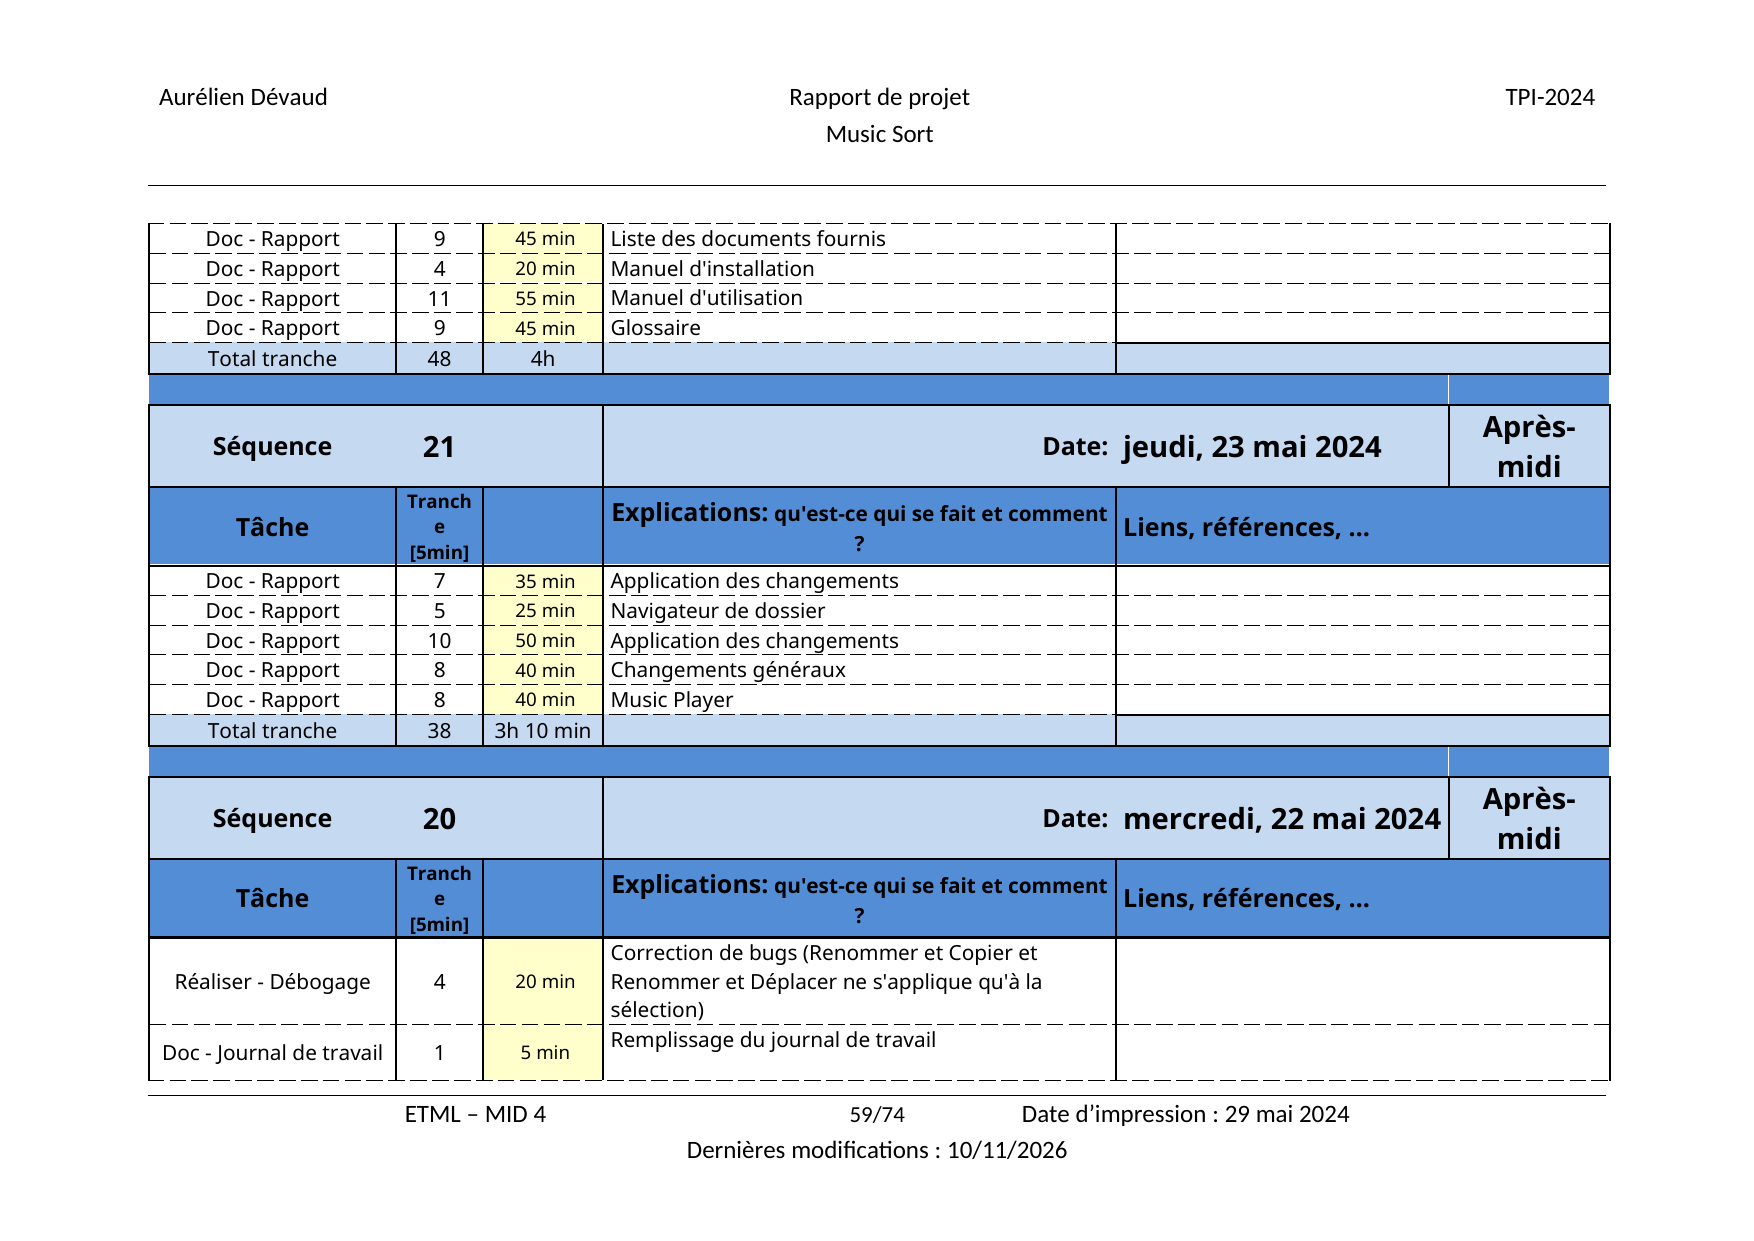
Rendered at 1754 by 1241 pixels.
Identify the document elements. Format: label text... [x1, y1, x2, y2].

table_cell Glossaire [604, 312, 1115, 342]
table_cell Changements généraux [604, 654, 1115, 684]
table_cell [1117, 312, 1609, 342]
table_cell 40 min [484, 654, 602, 684]
table_cell Tâche [150, 860, 395, 936]
table_cell Date: [604, 778, 1116, 858]
table_cell jeudi, 23 mai 2024 [1116, 406, 1448, 486]
table_cell Séquence [150, 778, 396, 858]
table_cell 4h [484, 342, 602, 373]
table_cell Après-midi [1450, 406, 1609, 486]
table_cell Doc - Journal de travail [150, 1024, 395, 1080]
table_cell 9 [397, 223, 482, 253]
table_cell 20 min [484, 939, 602, 1024]
table_cell 8 [397, 684, 482, 714]
table_cell 45 min [484, 312, 602, 342]
table_cell Application des changements [604, 625, 1115, 654]
table_cell 50 min [484, 625, 602, 654]
table_cell 35 min [484, 567, 602, 595]
table_cell [604, 714, 1115, 745]
table_cell 20 min [484, 253, 602, 282]
table_cell mercredi, 22 mai 2024 [1116, 778, 1448, 858]
table_cell 4 [397, 253, 482, 282]
table_cell Explications: qu'est-ce qui se fait et comment ? [604, 488, 1115, 564]
table_cell Manuel d'utilisation [604, 283, 1115, 312]
table_cell Doc - Rapport [150, 654, 395, 684]
table_cell Manuel d'installation [604, 253, 1115, 282]
table_cell Total tranche [150, 714, 395, 745]
table_cell 8 [397, 654, 482, 684]
table_cell 5 [397, 595, 482, 625]
table_cell [1449, 747, 1609, 776]
table_cell 40 min [484, 684, 602, 714]
table_cell Navigateur de dossier [604, 595, 1115, 625]
table_cell Séquence [150, 406, 396, 486]
table_cell [1449, 375, 1609, 404]
table_cell [149, 375, 396, 404]
table_cell Doc - Rapport [150, 312, 395, 342]
table_cell Tranche [5min] [397, 488, 482, 564]
table_cell Liens, références, … [1117, 860, 1609, 936]
table_cell [603, 747, 1116, 776]
table_cell [1117, 1024, 1609, 1080]
table_cell [604, 342, 1115, 373]
table_cell 38 [397, 714, 482, 745]
table_cell [1117, 595, 1609, 625]
table_cell 25 min [484, 595, 602, 625]
table_cell [396, 375, 483, 404]
table_cell [483, 375, 603, 404]
table_cell [1117, 684, 1609, 714]
table_cell [484, 488, 602, 564]
table_cell [483, 778, 602, 858]
table_cell Date: [604, 406, 1116, 486]
table_cell [1116, 375, 1448, 404]
table_cell [1117, 716, 1609, 745]
table_cell 11 [397, 283, 482, 312]
table_cell 10 [397, 625, 482, 654]
table_cell Doc - Rapport [150, 253, 395, 282]
table_cell [603, 375, 1116, 404]
table_cell 4 [397, 939, 482, 1024]
table_cell 48 [397, 342, 482, 373]
table_cell Doc - Rapport [150, 223, 395, 253]
table_cell Liens, références, … [1117, 488, 1609, 564]
table_cell Doc - Rapport [150, 595, 395, 625]
table_cell [1117, 939, 1609, 1024]
table_cell [1117, 654, 1609, 684]
table_cell [1117, 567, 1609, 595]
table_cell Réaliser - Débogage [150, 939, 395, 1024]
table_cell 7 [397, 567, 482, 595]
table_cell [484, 860, 602, 936]
table_cell Music Player [604, 684, 1115, 714]
table_cell Doc - Rapport [150, 625, 395, 654]
table_cell Application des changements [604, 567, 1115, 595]
table_cell [1116, 747, 1448, 776]
table_cell 5 min [484, 1024, 602, 1080]
table_cell Tranche [5min] [397, 860, 482, 936]
table_cell 3h 10 min [484, 714, 602, 745]
table_cell 9 [397, 312, 482, 342]
table_cell [396, 747, 483, 776]
table_cell 20 [396, 778, 483, 858]
table_cell 1 [397, 1024, 482, 1080]
table_cell [1117, 344, 1609, 373]
table_cell Correction de bugs (Renommer et Copier et Renommer et Déplacer ne s'applique qu'à la sélection) [604, 939, 1115, 1024]
table_cell [483, 747, 603, 776]
table_cell Remplissage du journal de travail [604, 1024, 1115, 1080]
table_cell [149, 747, 396, 776]
table_cell Tâche [150, 488, 395, 564]
table_cell [1117, 223, 1609, 253]
table_cell Doc - Rapport [150, 283, 395, 312]
table_cell Doc - Rapport [150, 567, 395, 595]
table_cell 45 min [484, 223, 603, 253]
table_cell [1117, 283, 1609, 312]
table_cell 21 [396, 406, 483, 486]
table_cell 55 min [484, 283, 602, 312]
table_cell Explications: qu'est-ce qui se fait et comment ? [604, 860, 1115, 936]
table_cell Liste des documents fournis [603, 223, 1115, 253]
table_cell Total tranche [150, 342, 395, 373]
table_cell [1117, 625, 1609, 654]
table_cell [1117, 253, 1609, 282]
table_cell Après-midi [1450, 778, 1609, 858]
table_cell [483, 406, 602, 486]
table_cell Doc - Rapport [150, 684, 395, 714]
